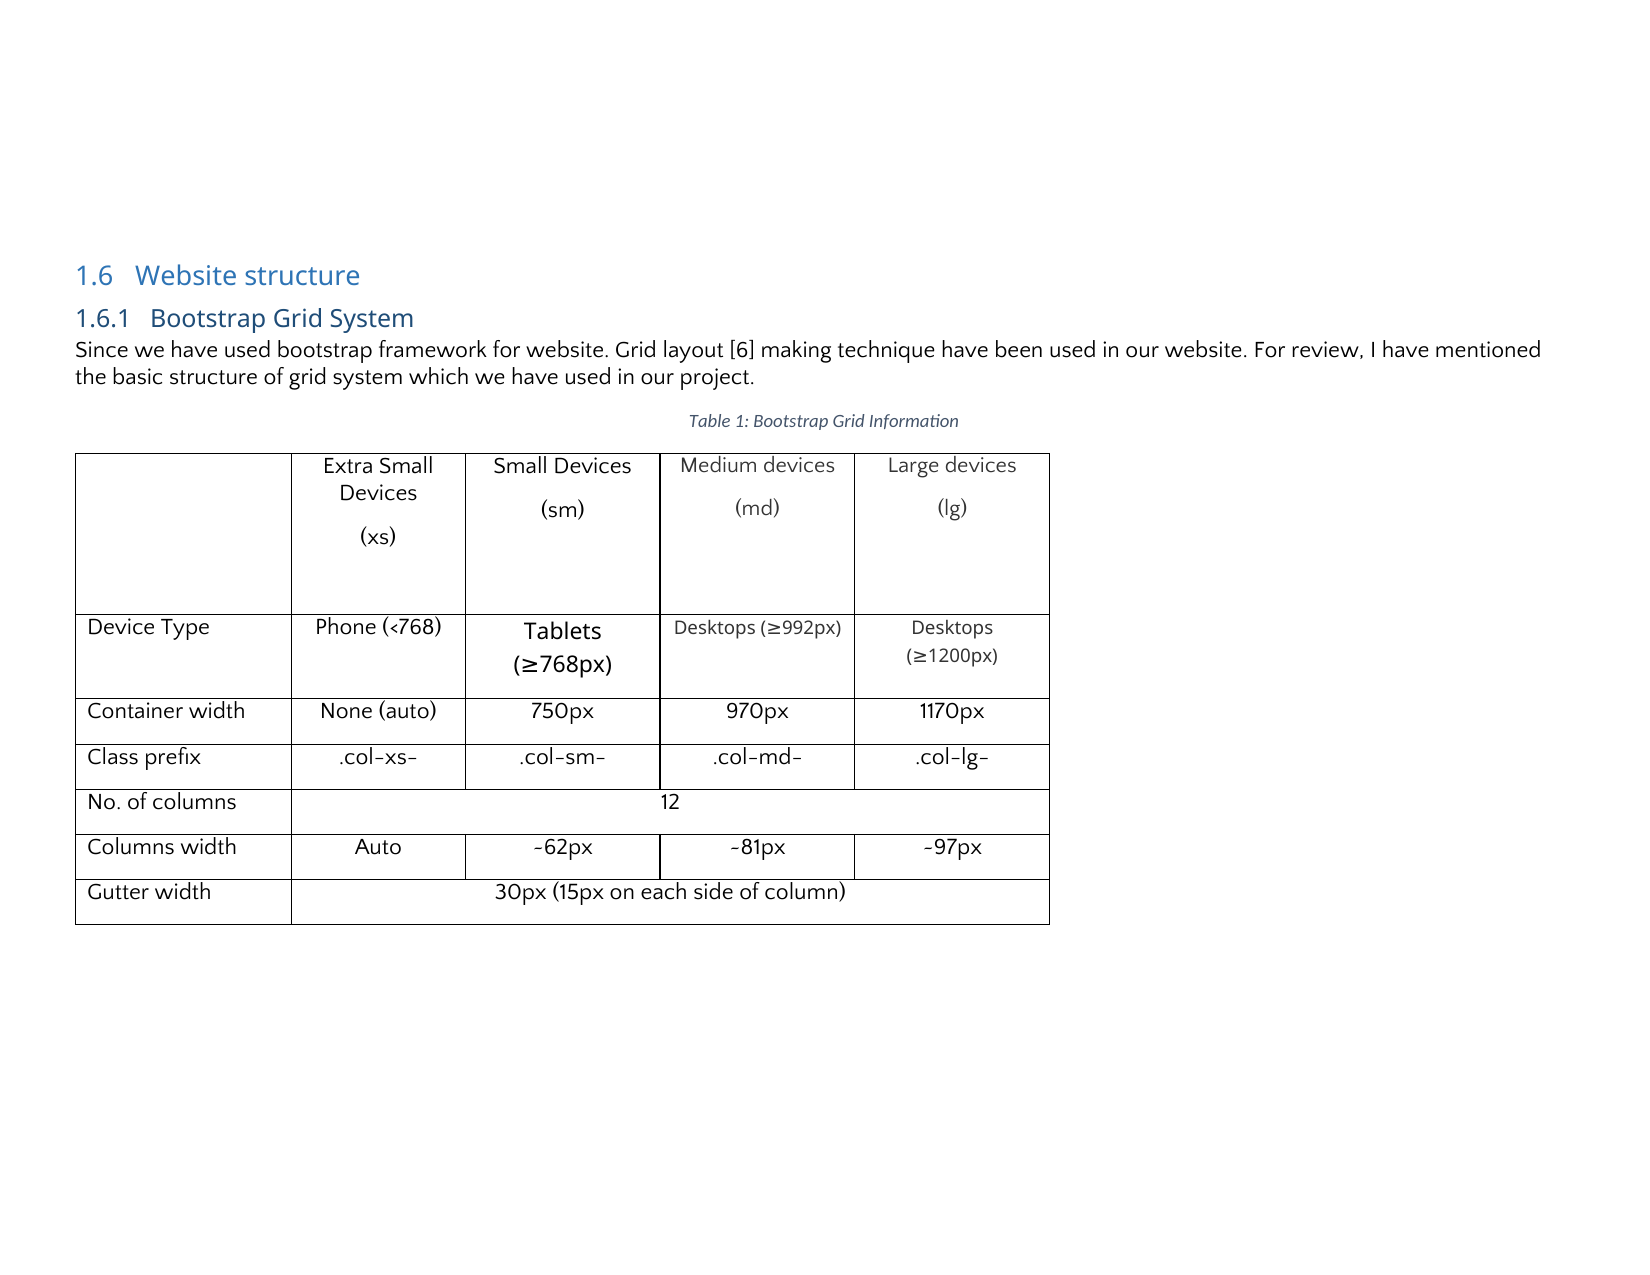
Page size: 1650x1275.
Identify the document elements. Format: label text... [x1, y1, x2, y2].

table_header Extra Small Devices (xs) [292, 454, 465, 613]
subtitle Website structure [75, 257, 1575, 294]
table_header Large devices (lg) [855, 454, 1049, 613]
table_header Medium devices (md) [661, 454, 854, 613]
table_cell [855, 615, 1049, 698]
table_cell 12 [292, 790, 1049, 834]
text Table 1: Bootstrap Grid Information [75, 409, 1575, 432]
table_cell Phone (<768) [292, 615, 465, 698]
table_cell 30px (15px on each side of column) [292, 880, 1049, 924]
table_cell None (auto) [292, 699, 465, 743]
table_cell ~97px [855, 835, 1049, 879]
table_cell ~62px [466, 835, 659, 879]
table_cell .col-xs- [292, 745, 465, 789]
table_cell Container width [76, 699, 291, 743]
table_cell [466, 615, 659, 698]
subtitle Bootstrap Grid System [75, 301, 1575, 335]
table_cell No. of columns [76, 790, 291, 834]
table_cell .col-lg- [855, 745, 1049, 789]
table_cell Gutter width [76, 880, 291, 924]
table_cell 970px [661, 699, 854, 743]
table_cell [661, 615, 854, 698]
table_cell Columns width [76, 835, 291, 879]
table_cell .col-md- [661, 745, 854, 789]
table_header [76, 454, 291, 613]
table_cell Auto [292, 835, 465, 879]
table_header Small Devices (sm) [466, 454, 659, 613]
table_cell .col-sm- [466, 745, 659, 789]
table_cell Device Type [76, 615, 291, 698]
table_cell Class prefix [76, 745, 291, 789]
table_cell 1170px [855, 699, 1049, 743]
table_cell ~81px [661, 835, 854, 879]
table_cell 750px [466, 699, 659, 743]
text Since we have used bootstrap framework for website. Grid layout [6] making technique have been used in our website. For review, I have mentioned the basic structure of grid system which we have used in our project. [75, 338, 1575, 390]
